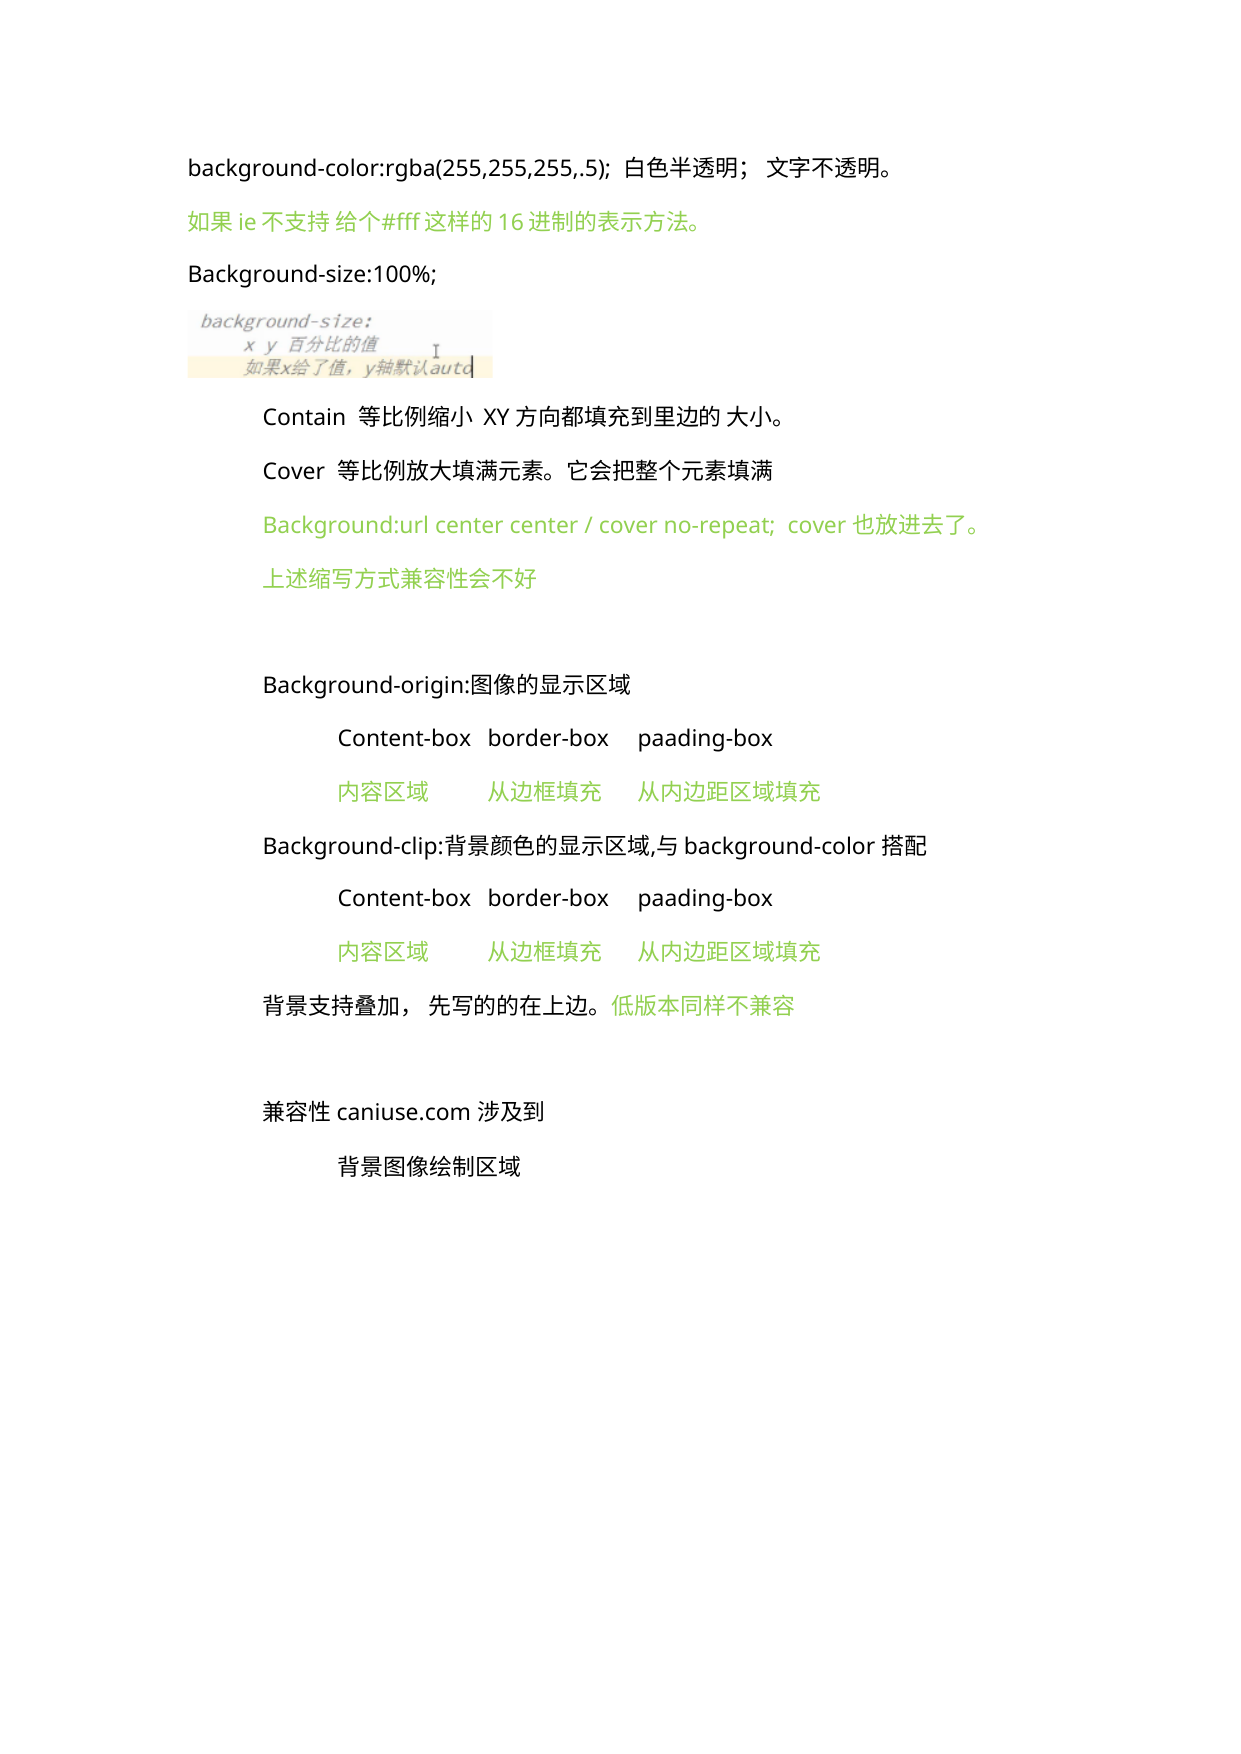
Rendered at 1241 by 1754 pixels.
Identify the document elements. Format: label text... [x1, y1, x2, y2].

text Contain 等比例缩小 XY 方向都填充到里边的 大小。 [187, 399, 1053, 432]
text 上述缩写方式兼容性会不好 [187, 561, 1053, 594]
text 内容区域 从边框填充 从内边距区域填充 [187, 774, 1053, 807]
text 背景支持叠加， 先写的的在上边。低版本同样不兼容 [187, 988, 1053, 1021]
text Cover 等比例放大填满元素。它会把整个元素填满 [187, 453, 1053, 486]
text background-color:rgba(255,255,255,.5); 白色半透明； 文字不透明。 [187, 150, 1053, 183]
text 背景图像绘制区域 [187, 1148, 1053, 1182]
text 兼容性 caniuse.com 涉及到 [187, 1094, 1053, 1127]
text 如果ie不支持 给个#fff这样的16进制的表示方法。 [187, 204, 1053, 237]
text Background-size:100%; [187, 258, 1053, 289]
text Content-box border-box paading-box [187, 882, 1053, 913]
text Background-clip:背景颜色的显示区域,与background-color 搭配 [187, 828, 1053, 861]
text Background:url center center / cover no-repeat; cover 也放进去了。 [187, 507, 1053, 540]
text 内容区域 从边框填充 从内边距区域填充 [187, 934, 1053, 967]
text Background-origin:图像的显示区域 [187, 667, 1053, 701]
picture [187, 310, 493, 378]
text Content-box border-box paading-box [187, 722, 1053, 753]
